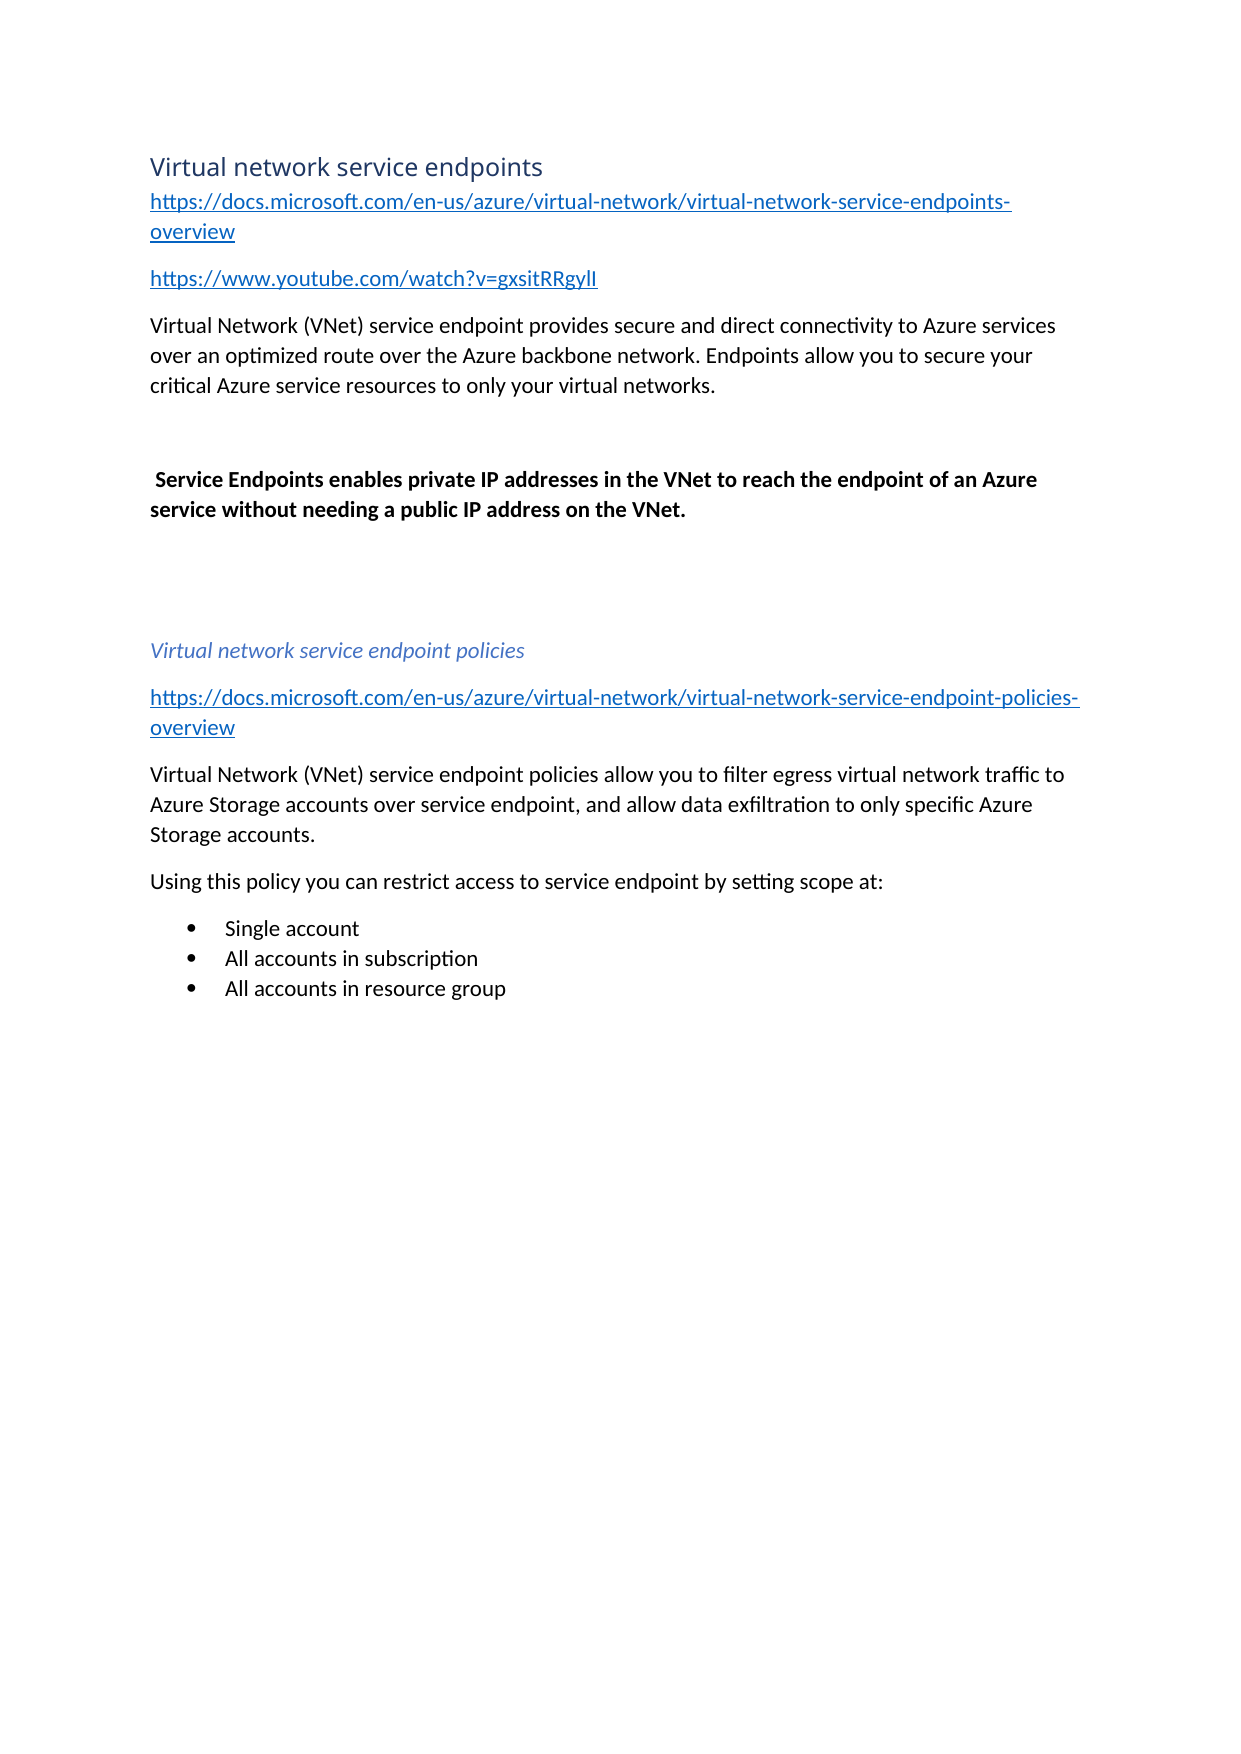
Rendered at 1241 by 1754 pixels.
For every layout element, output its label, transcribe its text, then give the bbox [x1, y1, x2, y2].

text Service Endpoints enables private IP addresses in the VNet to reach the endpoint of an Azure service without needing a public IP address on the VNet. [150, 465, 1090, 523]
list All accounts in subscription [187, 944, 1090, 972]
text https://www.youtube.com/watch?v=gxsitRRgylI [150, 264, 1090, 292]
text Virtual Network (VNet) service endpoint provides secure and direct connectivity to Azure services over an optimized route over the Azure backbone network. Endpoints allow you to secure your critical Azure service resources to only your virtual networks. [150, 311, 1090, 399]
text https://docs.microsoft.com/en-us/azure/virtual-network/virtual-network-service-endpoints-overview [150, 187, 1090, 245]
text Virtual network service endpoint policies [150, 636, 1090, 664]
subtitle Virtual network service endpoints [150, 150, 1090, 184]
text Virtual Network (VNet) service endpoint policies allow you to filter egress virtual network traffic to Azure Storage accounts over service endpoint, and allow data exfiltration to only specific Azure Storage accounts. [150, 760, 1090, 848]
list Single account [187, 914, 1090, 942]
text https://docs.microsoft.com/en-us/azure/virtual-network/virtual-network-service-endpoint-policies-overview [150, 683, 1090, 741]
list All accounts in resource group [187, 974, 1090, 1002]
text Using this policy you can restrict access to service endpoint by setting scope at: [150, 867, 1090, 895]
